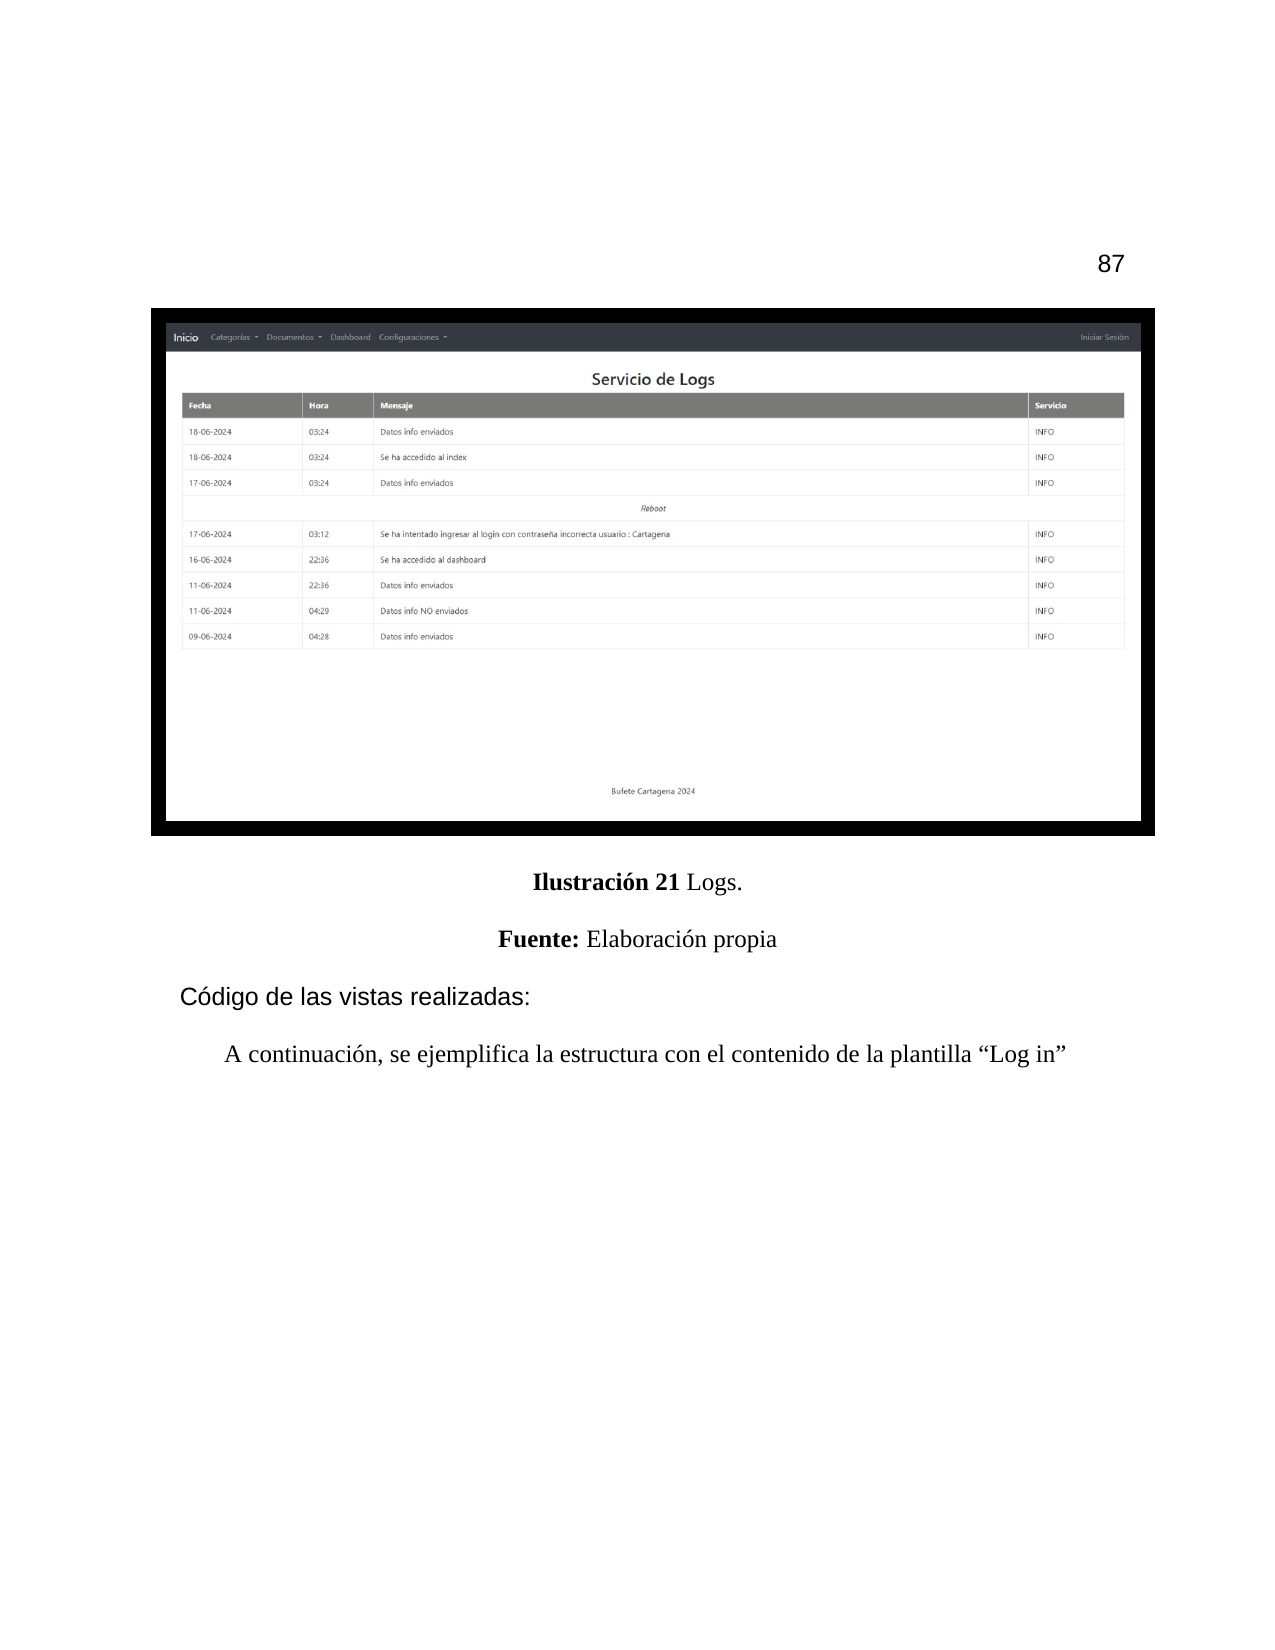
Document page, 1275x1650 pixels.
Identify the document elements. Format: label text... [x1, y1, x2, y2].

picture [166, 323, 1141, 821]
text Código de las vistas realizadas: [150, 982, 1125, 1011]
text A continuación, se ejemplifica la estructura con el contenido de la plantilla “Log in” [150, 1039, 1125, 1068]
text Fuente: Elaboración propia [150, 924, 1125, 953]
